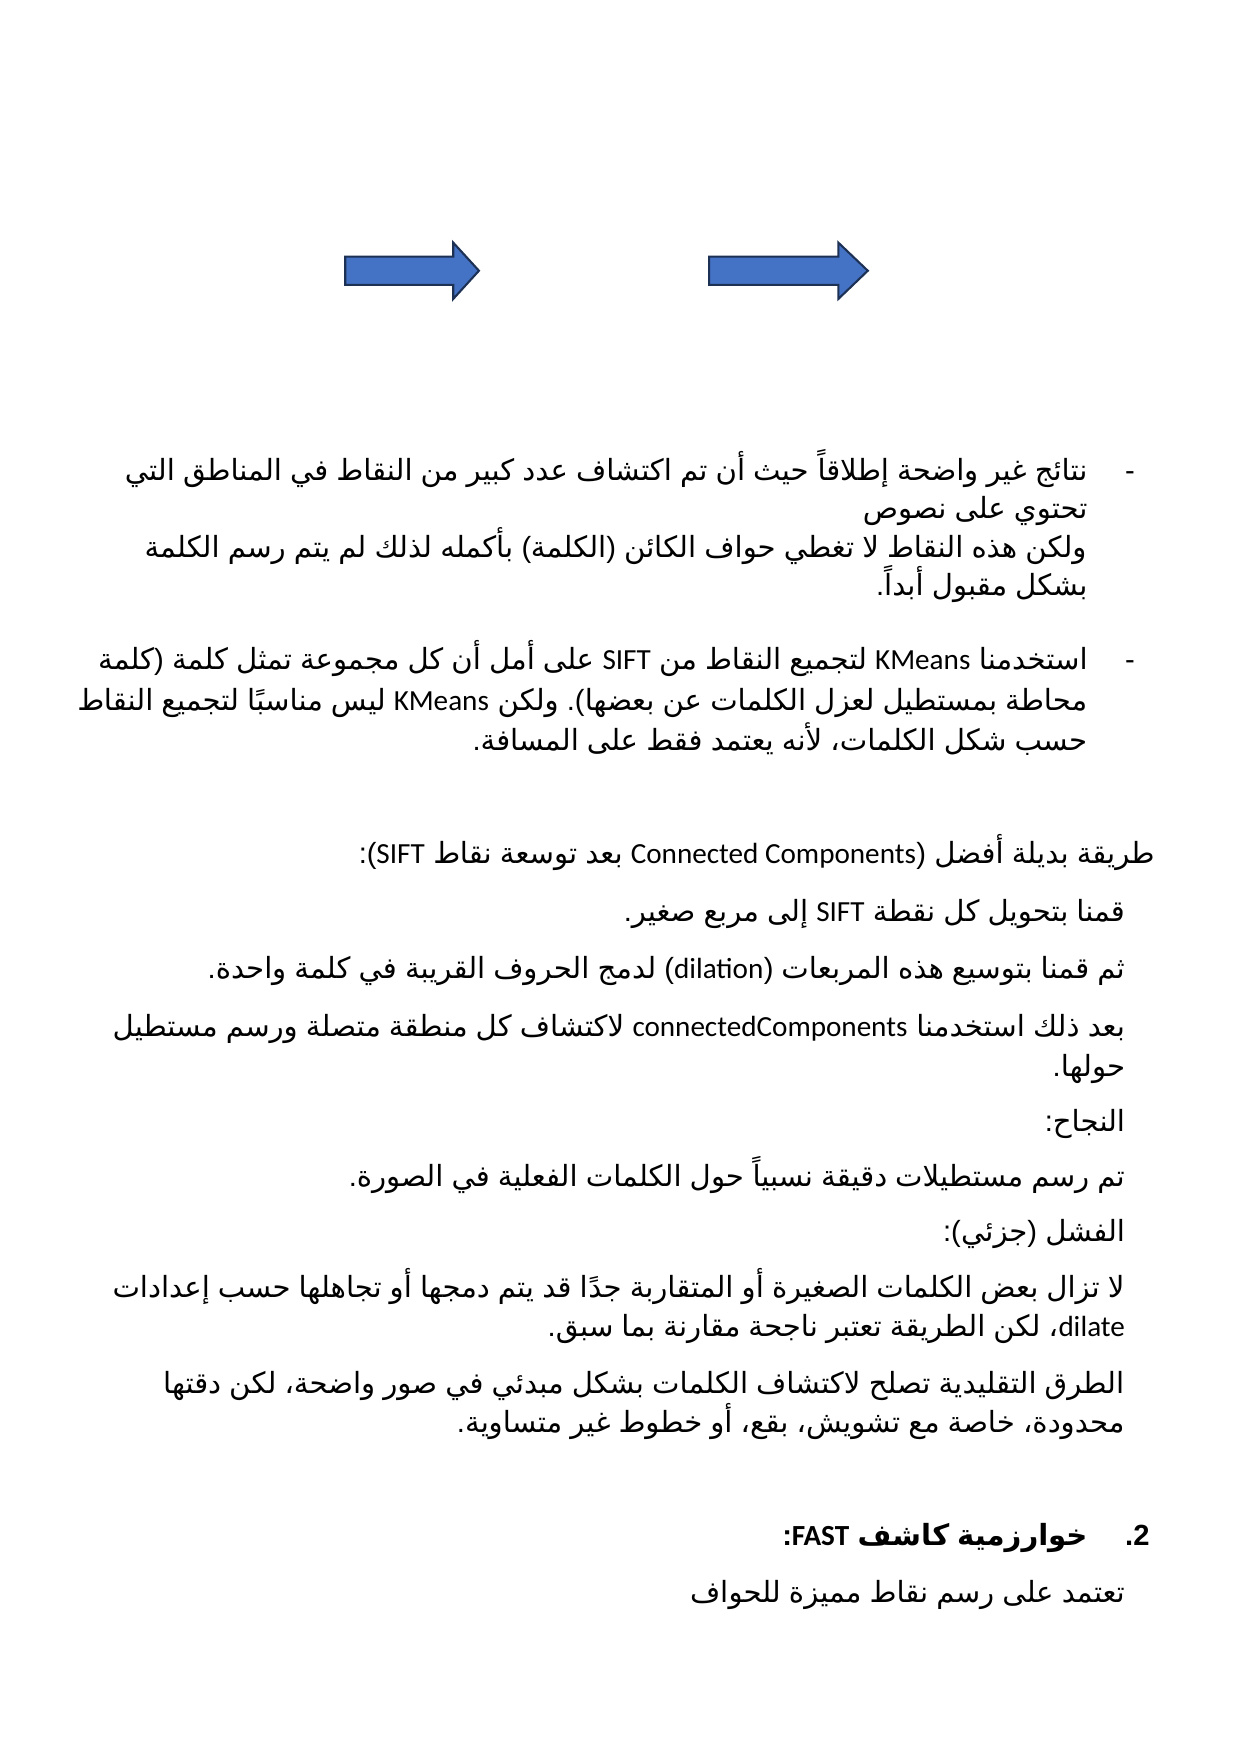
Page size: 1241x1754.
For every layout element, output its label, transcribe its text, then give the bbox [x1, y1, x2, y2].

text لا تزال بعض الكلمات الصغيرة أو المتقاربة جدًا قد يتم دمجها أو تجاهلها حسب إعدادات dilate، لكن الطريقة تعتبر ناجحة مقارنة بما سبق. [75, 1270, 1125, 1344]
text الطرق التقليدية تصلح لاكتشاف الكلمات بشكل مبدئي في صور واضحة، لكن دقتها محدودة، خاصة مع تشويش، بقع، أو خطوط غير متساوية. [75, 1366, 1125, 1438]
list خوارزمية كاشف FAST: [75, 1517, 1125, 1553]
text قمنا بتحويل كل نقطة SIFT إلى مربع صغير. [75, 893, 1125, 929]
text طريقة بديلة أفضل (Connected Components بعد توسعة نقاط SIFT): [75, 835, 1162, 871]
text الفشل (جزئي): [75, 1214, 1125, 1248]
text النجاح: [75, 1104, 1125, 1138]
text تم رسم مستطيلات دقيقة نسبياً حول الكلمات الفعلية في الصورة. [75, 1159, 1125, 1193]
list نتائج غير واضحة إطلاقاً حيث أن تم اكتشاف عدد كبير من النقاط في المناطق التي تحتوي على نصوص ولكن هذه النقاط لا تغطي حواف الكائن (الكلمة) بأكمله لذلك لم يتم رسم الكلمة بشكل مقبول أبداً. [75, 453, 1125, 637]
text ثم قمنا بتوسيع هذه المربعات (dilation) لدمج الحروف القريبة في كلمة واحدة. [75, 951, 1125, 986]
text تعتمد على رسم نقاط مميزة للحواف [75, 1575, 1125, 1609]
list استخدمنا KMeans لتجميع النقاط من SIFT على أمل أن كل مجموعة تمثل كلمة (كلمة محاطة بمستطيل لعزل الكلمات عن بعضها). ولكن KMeans ليس مناسبًا لتجميع النقاط حسب شكل الكلمات، لأنه يعتمد فقط على المسافة. [75, 641, 1125, 756]
text بعد ذلك استخدمنا connectedComponents لاكتشاف كل منطقة متصلة ورسم مستطيل حولها. [75, 1008, 1125, 1082]
